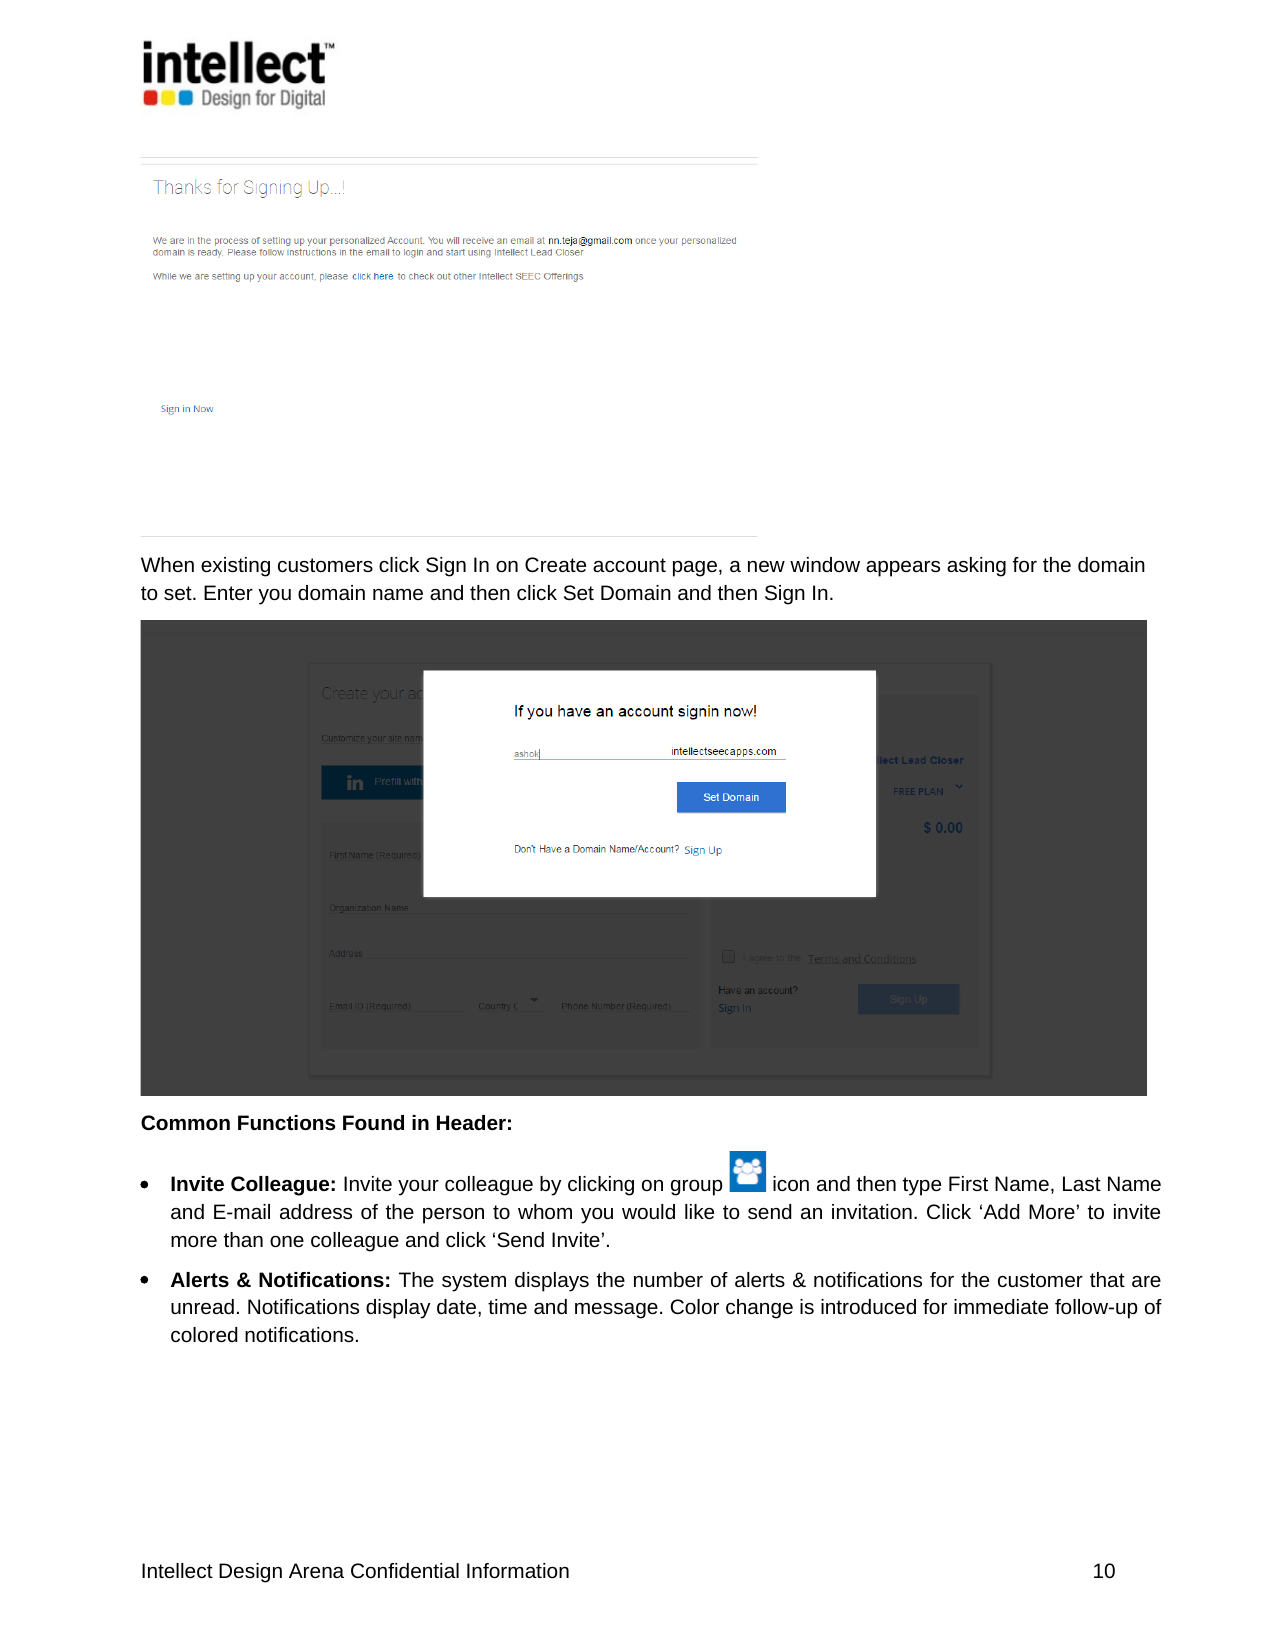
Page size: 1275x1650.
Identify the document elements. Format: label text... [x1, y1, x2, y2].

list Invite Colleague: Invite your colleague by clicking on group icon and then type First Name, Last Name and E-mail address of the person to whom you would like to send an invitation. Click ‘Add More’ to invite more than one colleague and click ‘Send Invite’. [141, 1151, 1162, 1251]
picture [729, 1151, 767, 1192]
text When existing customers click Sign In on Create account page, a new window appears asking for the domain to set. Enter you domain name and then click Set Domain and then Sign In. [141, 553, 1162, 604]
picture [140, 620, 1147, 1096]
picture [140, 147, 758, 537]
picture [140, 31, 341, 116]
text Common Functions Found in Header: [141, 1111, 1162, 1135]
list Alerts & Notifications: The system displays the number of alerts & notifications for the customer that are unread. Notifications display date, time and message. Color change is introduced for immediate follow-up of colored notifications. [141, 1267, 1162, 1346]
